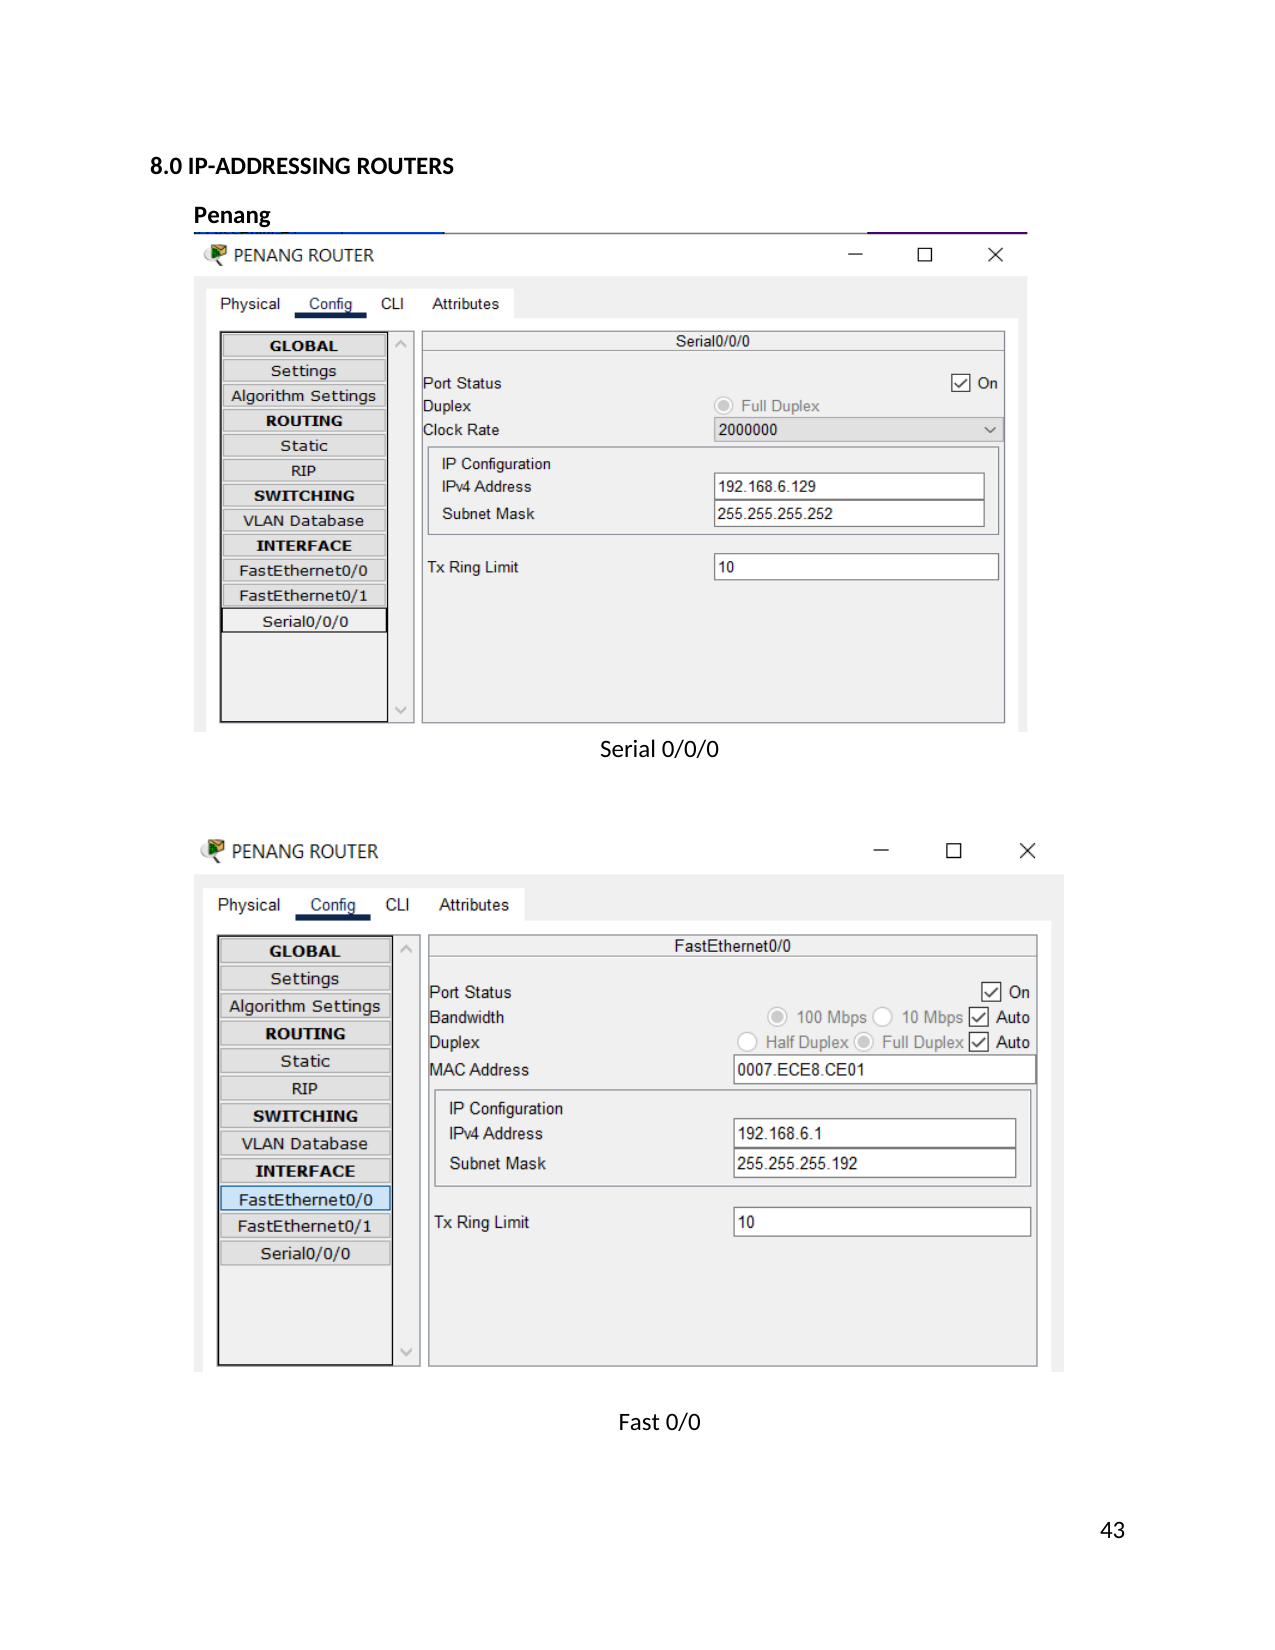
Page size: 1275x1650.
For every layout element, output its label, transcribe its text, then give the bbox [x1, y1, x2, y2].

picture [193, 832, 1064, 1372]
list Penang [194, 199, 1125, 230]
list Fast 0/0 [194, 1406, 1125, 1437]
list Serial 0/0/0 [194, 734, 1125, 764]
picture [193, 232, 1028, 732]
text 8.0 IP-ADDRESSING ROUTERS [150, 150, 1125, 181]
